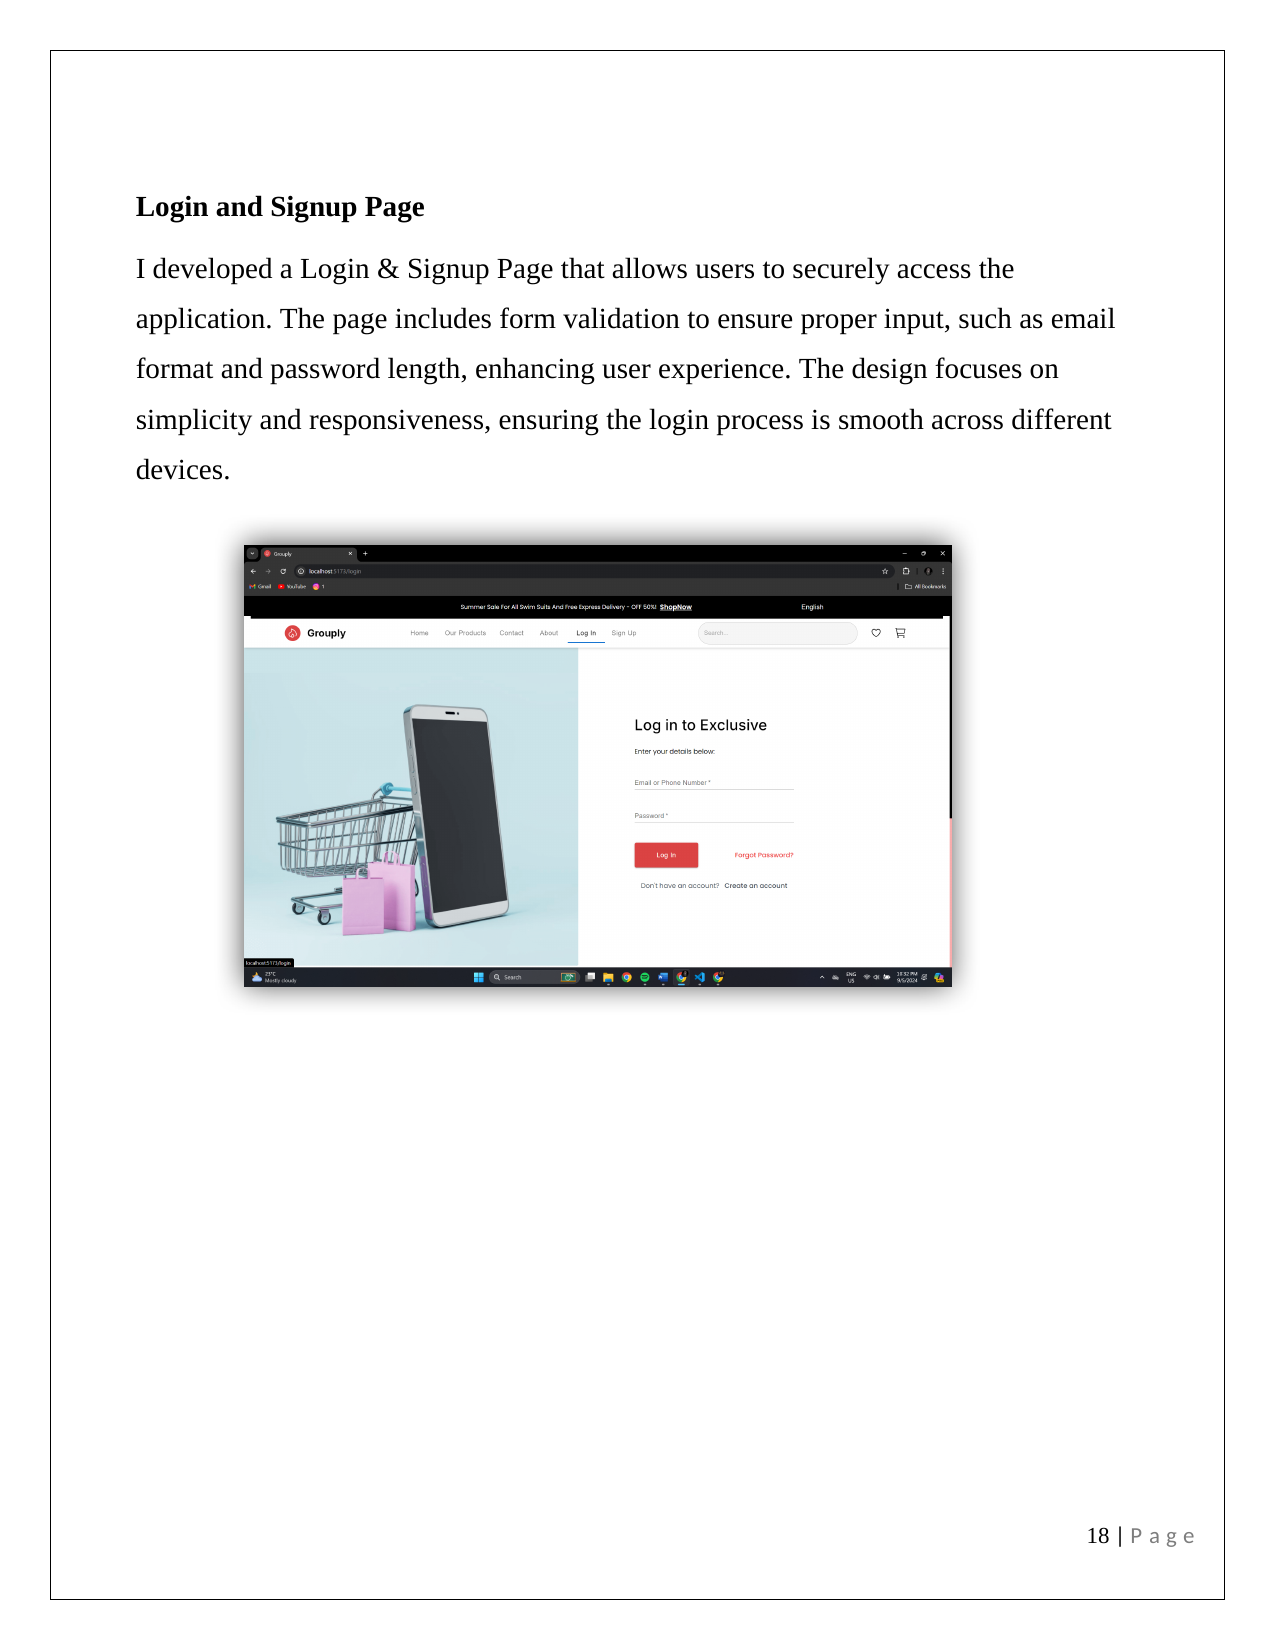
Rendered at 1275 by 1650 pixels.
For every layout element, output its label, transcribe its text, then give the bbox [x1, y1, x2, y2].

text Login and Signup Page [51, 189, 1146, 223]
picture [244, 545, 952, 987]
text I developed a Login & Signup Page that allows users to securely access the application. The page includes form validation to ensure proper input, such as email format and password length, enhancing user experience. The design focuses on simplicity and responsiveness, ensuring the login process is smooth across different devices. [136, 251, 1146, 486]
